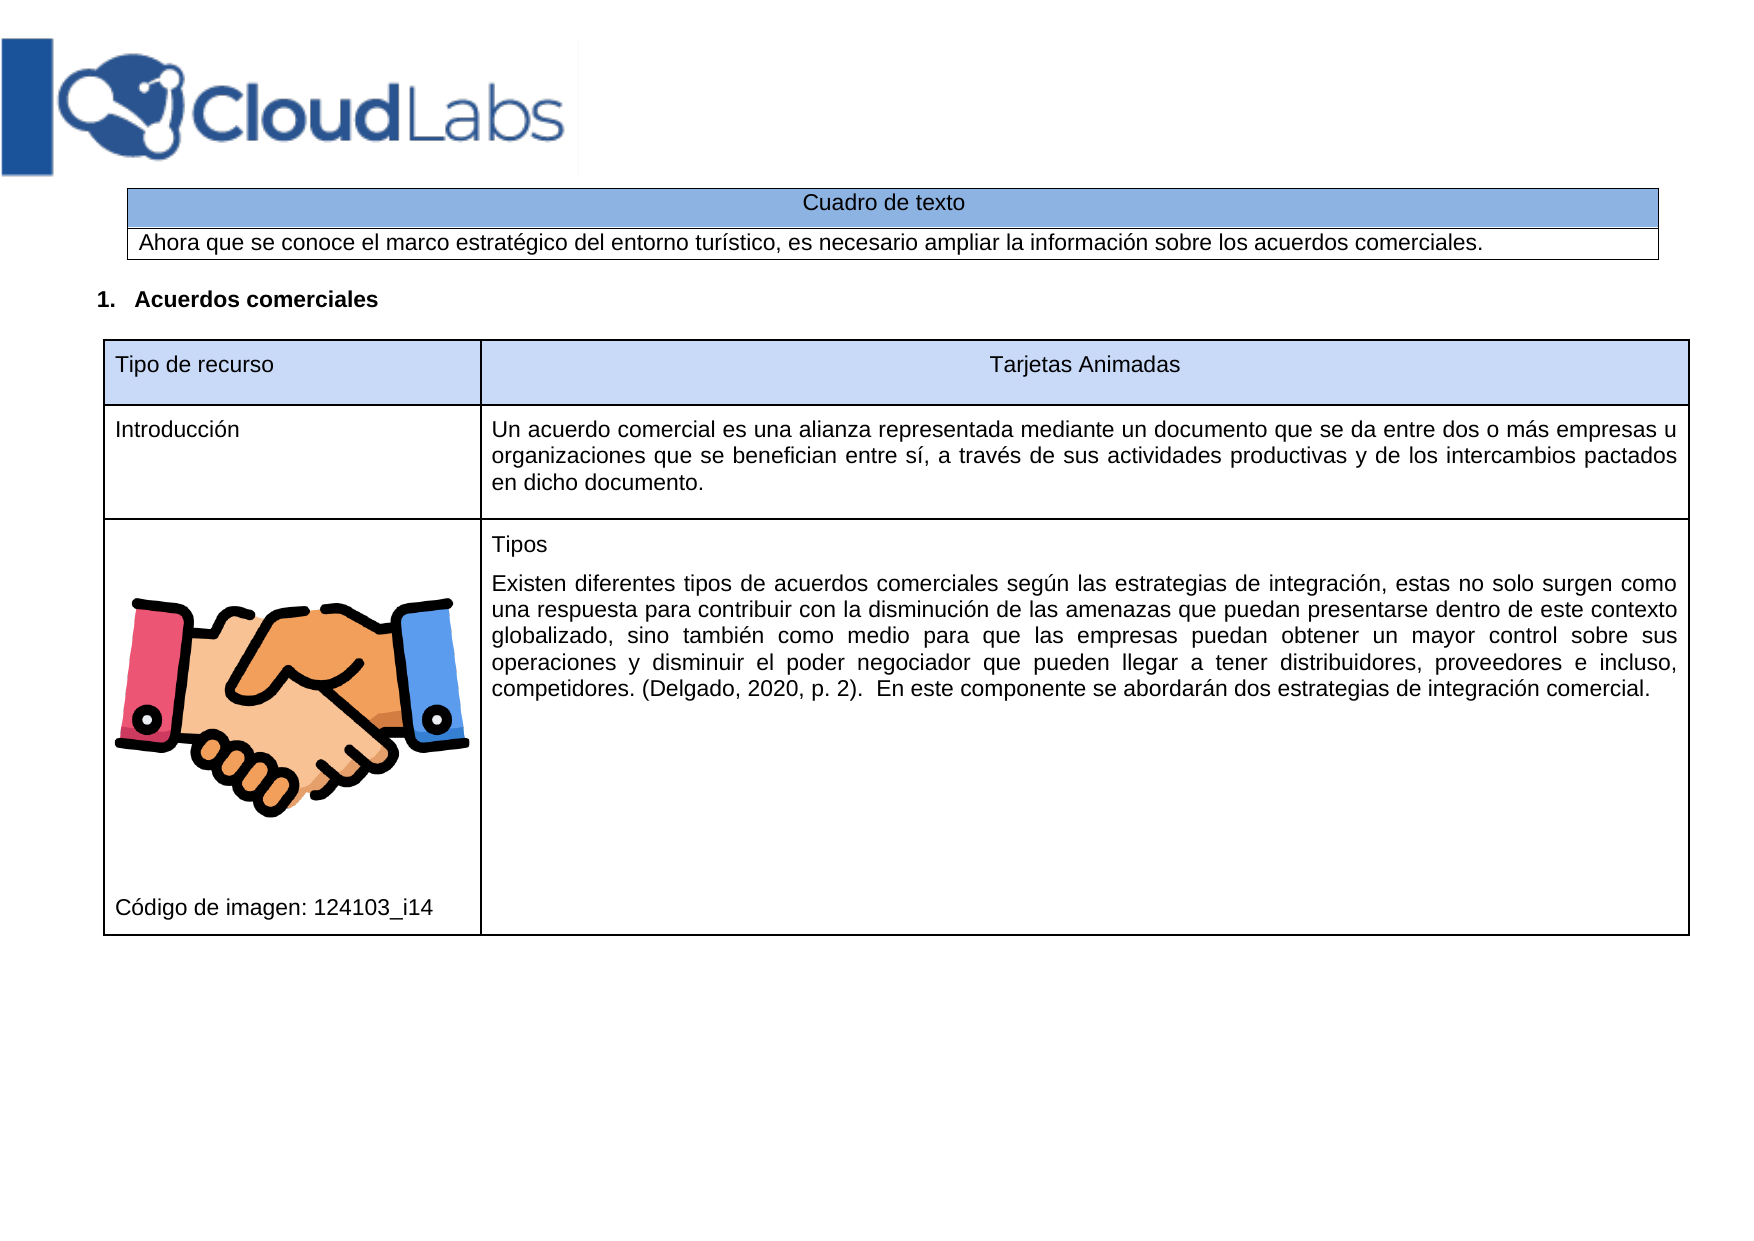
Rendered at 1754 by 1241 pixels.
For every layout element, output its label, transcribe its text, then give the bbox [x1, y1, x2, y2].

table_cell Tipos Existen diferentes tipos de acuerdos comerciales según las estrategias de integración, estas no solo surgen como una respuesta para contribuir con la disminución de las amenazas que puedan presentarse dentro de este contexto globalizado, sino también como medio para que las empresas puedan obtener un mayor control sobre sus operaciones y disminuir el poder negociador que pueden llegar a tener distribuidores, proveedores e incluso, competidores. (Delgado, 2020, p. 2). En este componente se abordarán dos estrategias de integración comercial. [482, 520, 1688, 934]
picture [1, 26, 579, 188]
table_header Tarjetas Animadas [482, 341, 1688, 404]
table_cell Introducción [105, 406, 480, 518]
table_header Cuadro de texto [128, 189, 1658, 227]
table_cell Código de imagen: 124103_i14 [105, 520, 480, 934]
list Acuerdos comerciales [97, 286, 1695, 312]
table_header Tipo de recurso [105, 341, 480, 404]
picture [114, 530, 470, 885]
table_cell Ahora que se conoce el marco estratégico del entorno turístico, es necesario ampliar la información sobre los acuerdos comerciales. [128, 229, 1658, 259]
table_cell Un acuerdo comercial es una alianza representada mediante un documento que se da entre dos o más empresas u organizaciones que se benefician entre sí, a través de sus actividades productivas y de los intercambios pactados en dicho documento. [482, 406, 1688, 518]
